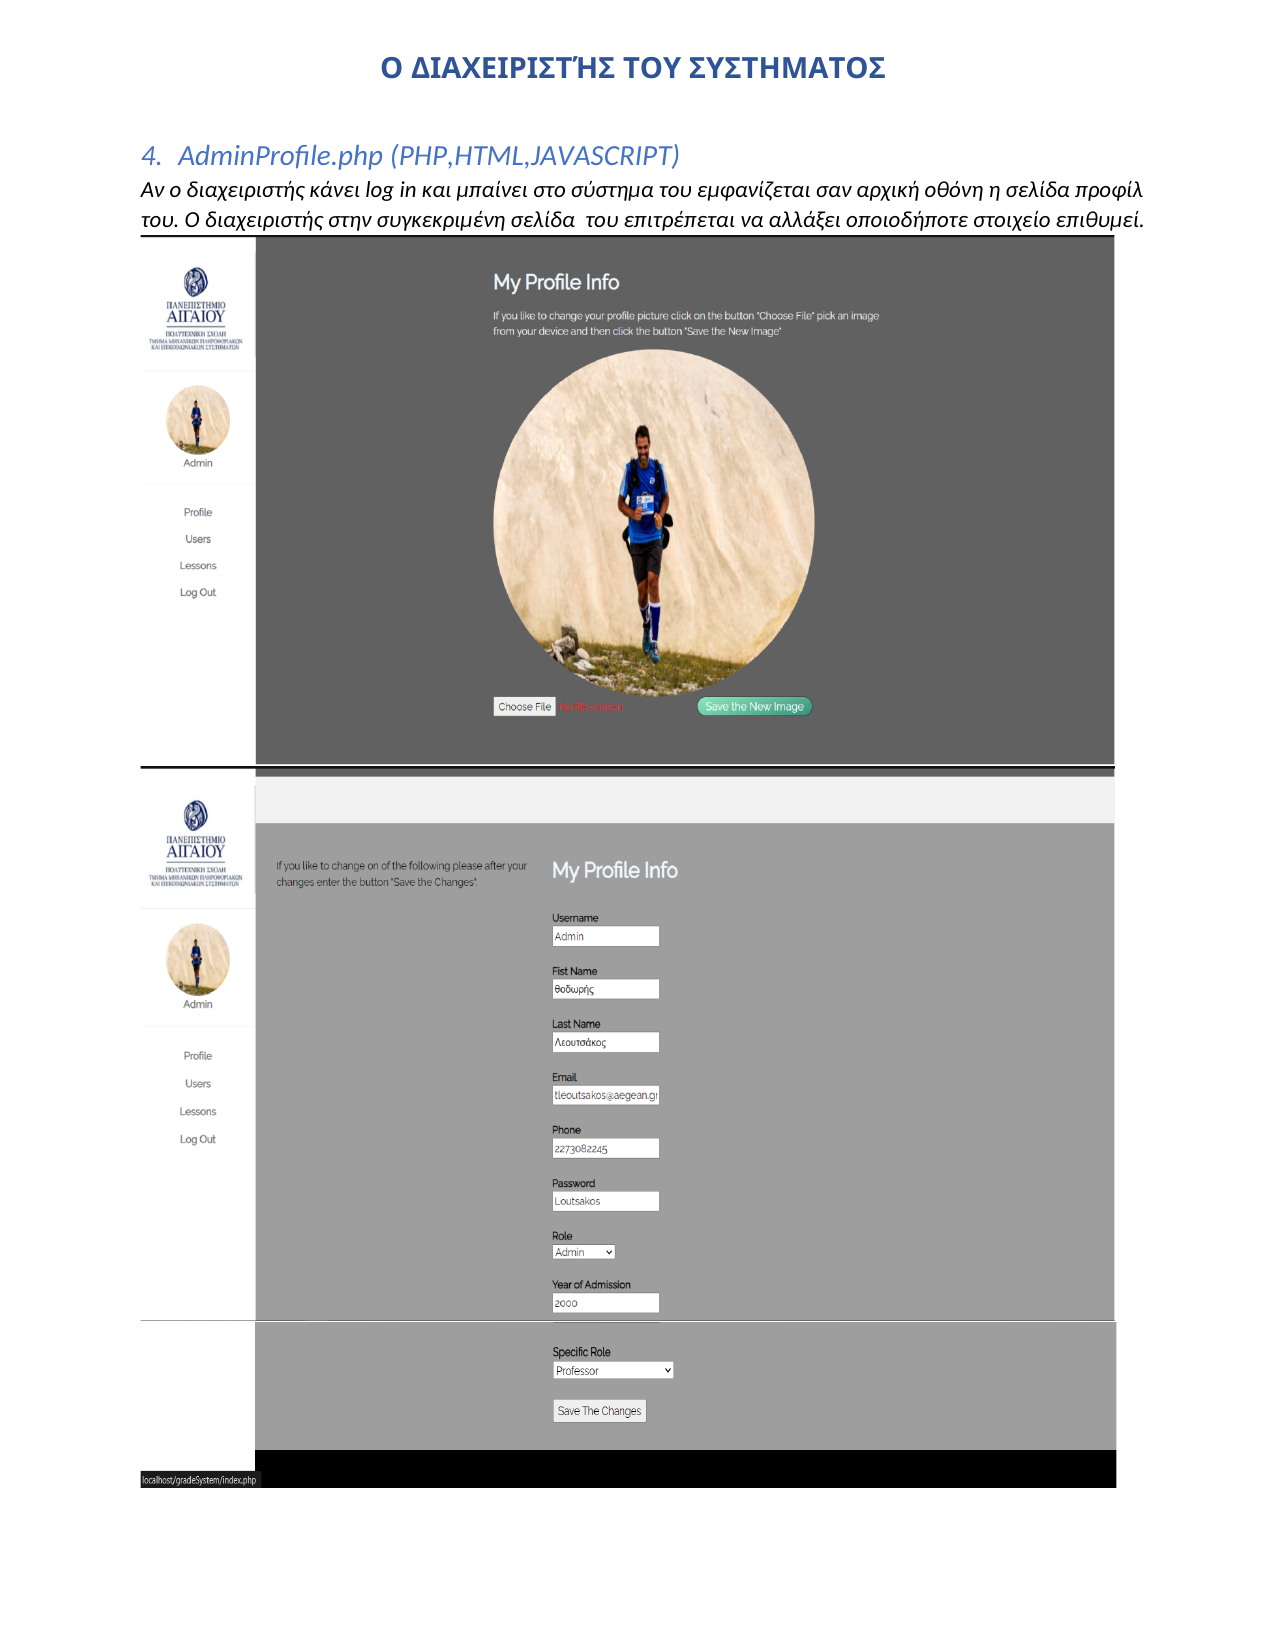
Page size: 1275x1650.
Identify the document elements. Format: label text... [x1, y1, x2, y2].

picture [140, 1322, 1117, 1488]
picture [140, 235, 1115, 765]
subtitle Ο ΔΙΑΧΕΙΡΙΣΤΉΣ ΤΟΥ ΣΥΣΤΗΜΑΤΟΣ [103, 47, 1162, 87]
text Αν ο διαχειριστής κάνει log in και μπαίνει στο σύστημα του εμφανίζεται σαν αρχική οθόνη η σελίδα προφίλ του. Ο διαχειριστής στην συγκεκριμένη σελίδα του επιτρέπεται να αλλάξει οποιοδήποτε στοιχείο επιθυμεί. [141, 175, 1162, 233]
picture [140, 766, 1115, 1321]
list AdminProfile.php (PHP,HTML,JAVASCRIPT) [141, 137, 1162, 172]
